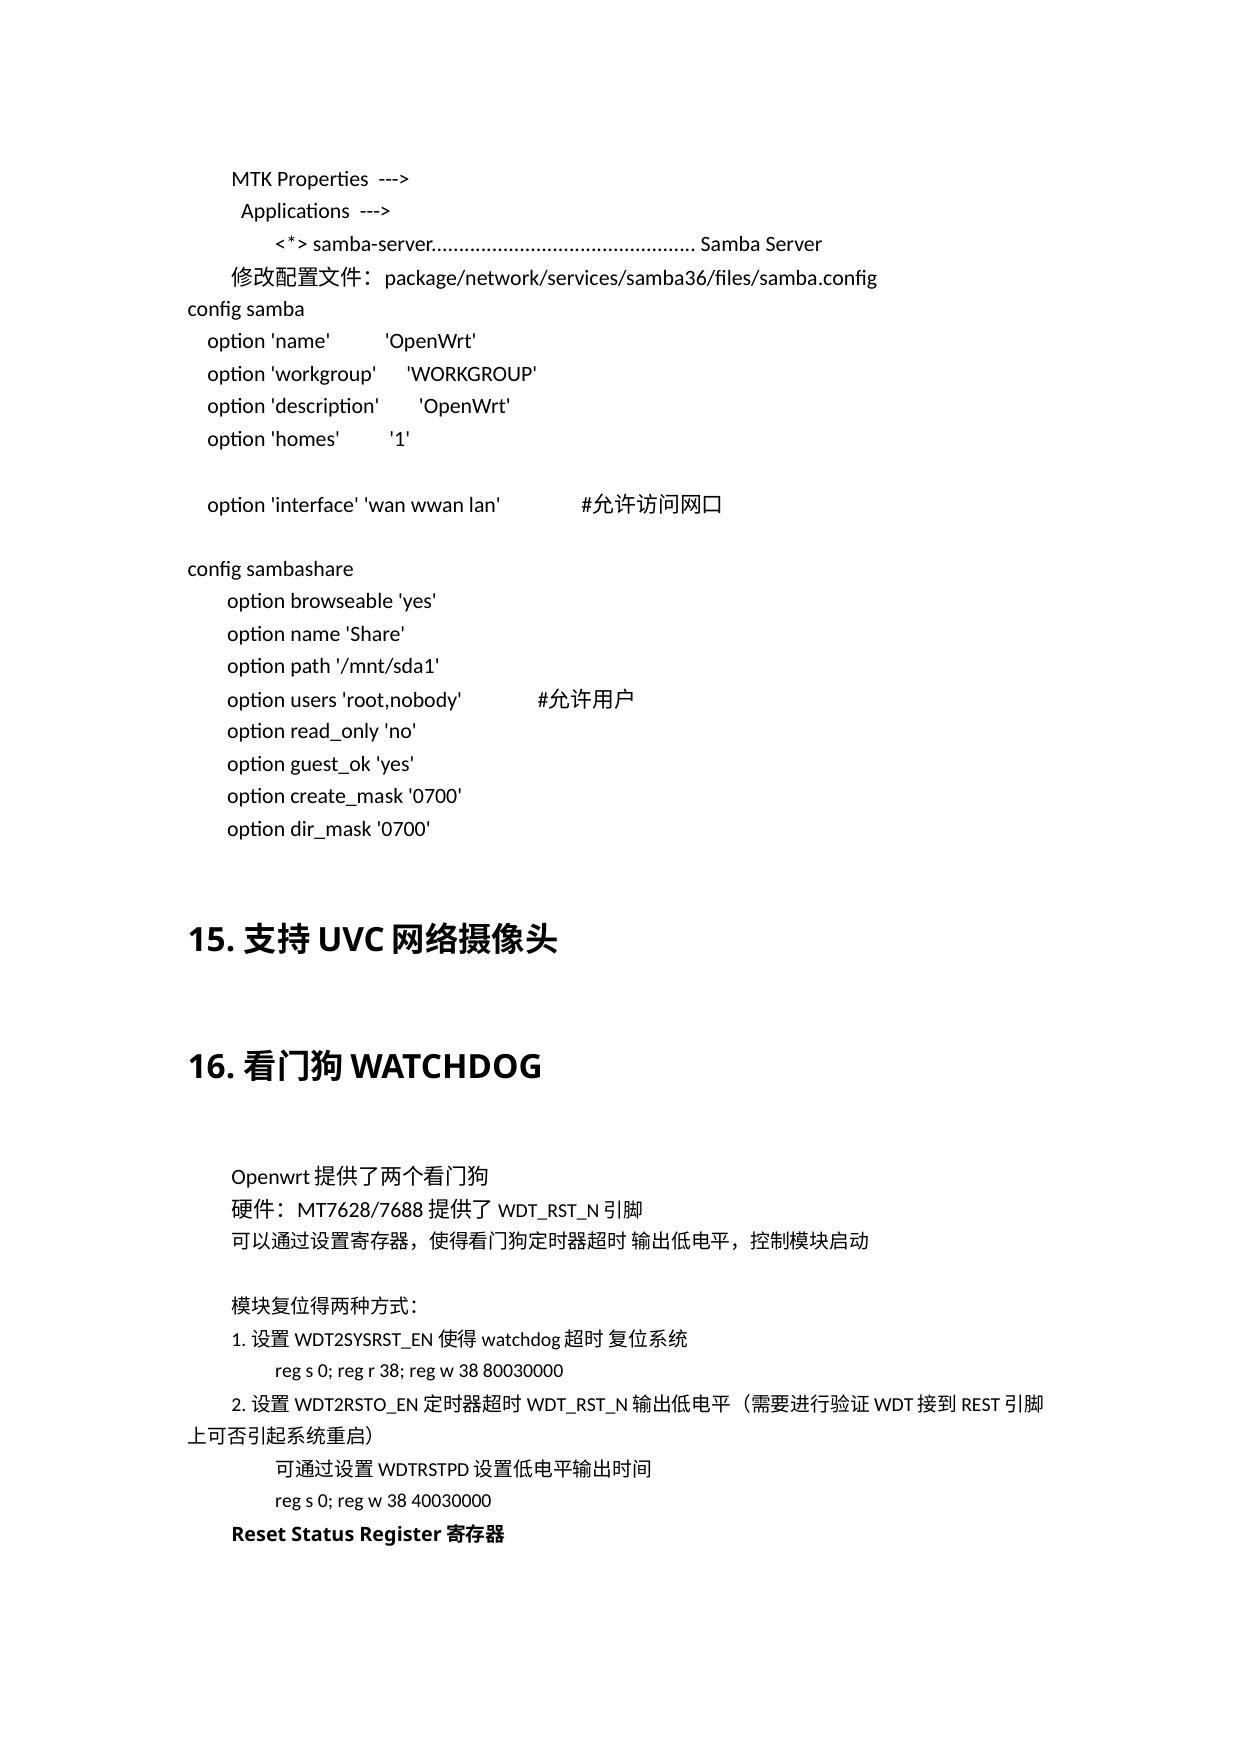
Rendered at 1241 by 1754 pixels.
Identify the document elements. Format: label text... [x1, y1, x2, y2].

list 设置WDT2RSTO_EN 定时器超时 WDT_RST_N输出低电平（需要进行验证 WDT接到REST引脚上可否引起系统重启） [187, 1386, 1053, 1451]
list 设置WDT2SYSRST_EN 使得watchdog超时 复位系统 [187, 1321, 1053, 1354]
text config samba [187, 292, 1053, 324]
text reg s 0; reg w 38 40030000 [231, 1484, 1053, 1516]
text <*> samba-server................................................ Samba Server [187, 227, 1053, 259]
text option browseable 'yes' [187, 584, 1053, 617]
text option create_mask '0700' [187, 779, 1053, 812]
text 硬件：MT7628/7688提供了WDT_RST_N引脚 [187, 1191, 1053, 1224]
text option name 'Share' [187, 617, 1053, 649]
text option 'name' 'OpenWrt' [187, 324, 1053, 357]
text option dir_mask '0700' [187, 812, 1053, 844]
text option 'description' 'OpenWrt' [187, 389, 1053, 422]
text 可以通过设置寄存器，使得看门狗定时器超时 输出低电平，控制模块启动 [187, 1224, 1053, 1256]
text 模块复位得两种方式： [187, 1289, 1053, 1321]
text 修改配置文件：package/network/services/samba36/files/samba.config [187, 259, 1053, 292]
text MTK Properties ---> [187, 162, 1053, 194]
text reg s 0; reg r 38; reg w 38 80030000 [231, 1354, 1053, 1386]
text option 'interface' 'wan wwan lan' #允许访问网口 [187, 487, 1053, 519]
text 可通过设置WDTRSTPD 设置低电平输出时间 [231, 1451, 1053, 1484]
text option path '/mnt/sda1' [187, 649, 1053, 682]
text option users 'root,nobody' #允许用户 [187, 682, 1053, 714]
subtitle 支持UVC网络摄像头 [187, 904, 1053, 969]
text option read_only 'no' [187, 714, 1053, 747]
text Applications ---> [187, 194, 1053, 227]
text option 'workgroup' 'WORKGROUP' [187, 357, 1053, 389]
text Openwrt提供了两个看门狗 [187, 1159, 1053, 1191]
text option guest_ok 'yes' [187, 747, 1053, 779]
text Reset Status Register寄存器 [187, 1516, 1053, 1549]
subtitle 看门狗WATCHDOG [187, 1031, 1053, 1096]
text option 'homes' '1' [187, 422, 1053, 454]
text config sambashare [187, 552, 1053, 584]
